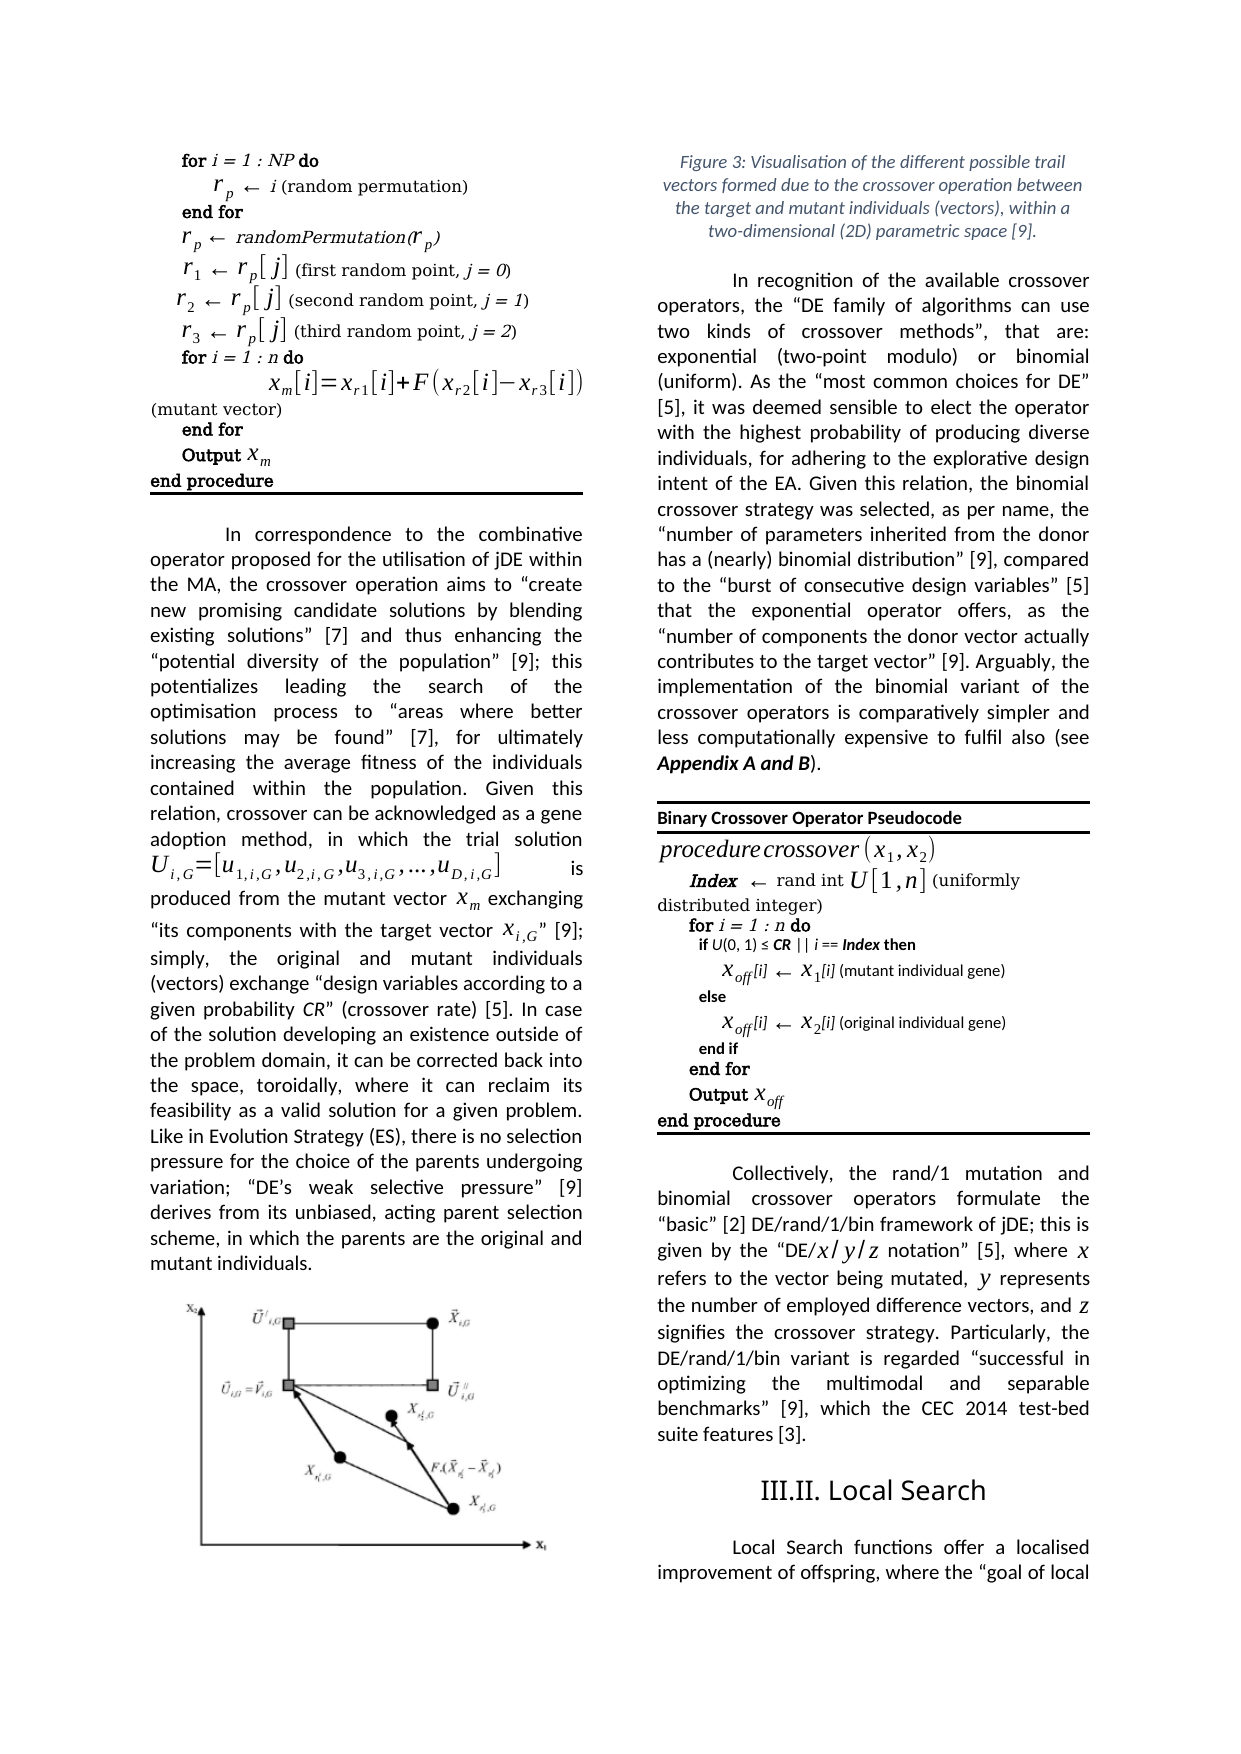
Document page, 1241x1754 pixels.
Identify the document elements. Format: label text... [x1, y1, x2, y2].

text end if [657, 1038, 1090, 1058]
text (first random point, j = 0) [150, 253, 583, 284]
text end procedure [150, 470, 583, 492]
text [i] [i] (mutant individual gene) [657, 955, 1090, 986]
text end procedure [657, 1109, 1090, 1132]
text Index rand int (uniformly distributed integer) [657, 866, 1090, 914]
text Binary Crossover Operator Pseudocode [657, 804, 1090, 831]
text [i] [i] (original individual gene) [657, 1007, 1090, 1038]
text (mutant vector) [150, 367, 583, 419]
text Collectively, the rand/1 mutation and binomial crossover operators formulate the “basic” [2] DE/rand/1/bin framework of jDE; this is given by the “DE/ notation” [5], where refers to the vector being mutated, represents the number of employed difference vectors, and signifies the crossover strategy. Particularly, the DE/rand/1/bin variant is regarded “successful in optimizing the multimodal and separable benchmarks” [9], which the CEC 2014 test-bed suite features [3]. [657, 1160, 1090, 1446]
text end for [150, 419, 583, 439]
text In recognition of the available crossover operators, the “DE family of algorithms can use two kinds of crossover methods”, that are: exponential (two-point modulo) or binomial (uniform). As the “most common choices for DE” [5], it was deemed sensible to elect the operator with the highest probability of producing diverse individuals, for adhering to the explorative design intent of the EA. Given this relation, the binomial crossover strategy was selected, as per name, the “number of parameters inherited from the donor has a (nearly) binomial distribution” [9], compared to the “burst of consecutive design variables” [5] that the exponential operator offers, as the “number of components the donor vector actually contributes to the target vector” [9]. Arguably, the implementation of the binomial variant of the crossover operators is comparatively simpler and less computationally expensive to fulfil also (see Appendix A and B). [657, 267, 1090, 775]
text for i = 1 : n do [150, 347, 583, 367]
text In correspondence to the combinative operator proposed for the utilisation of jDE within the MA, the crossover operation aims to “create new promising candidate solutions by blending existing solutions” [7] and thus enhancing the “potential diversity of the population” [9]; this potentializes leading the search of the optimisation process to “areas where better solutions may be found” [7], for ultimately increasing the average fitness of the individuals contained within the population. Given this relation, crossover can be acknowledged as a gene adoption method, in which the trial solution is produced from the mutant vector exchanging “its components with the target vector ” [9]; simply, the original and mutant individuals (vectors) exchange “design variables according to a given probability CR” (crossover rate) [5]. In case of the solution developing an existence outside of the problem domain, it can be corrected back into the space, toroidally, where it can reclaim its feasibility as a valid solution for a given problem. Like in Evolution Strategy (ES), there is no selection pressure for the choice of the parents undergoing variation; “DE’s weak selective pressure” [9] derives from its unbiased, acting parent selection scheme, in which the parents are the original and mutant individuals. [150, 521, 583, 1276]
text end for [657, 1058, 1090, 1078]
text Output [657, 1078, 1090, 1109]
text if U(0, 1) ≤ CR || i == Index then [657, 934, 1090, 955]
text for i = 1 : n do [657, 914, 1090, 934]
text (second random point, j = 1) [150, 284, 583, 315]
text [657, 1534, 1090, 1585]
text Output [150, 439, 583, 470]
text (third random point, j = 2) [150, 315, 583, 347]
text randomPermutation() [150, 221, 583, 253]
text for i = 1 : NP do [150, 150, 583, 170]
text else [657, 986, 1090, 1007]
subtitle III.II. Local Search [657, 1472, 1090, 1509]
text i (random permutation) [150, 170, 583, 201]
picture [181, 1301, 553, 1555]
text end for [150, 201, 583, 221]
